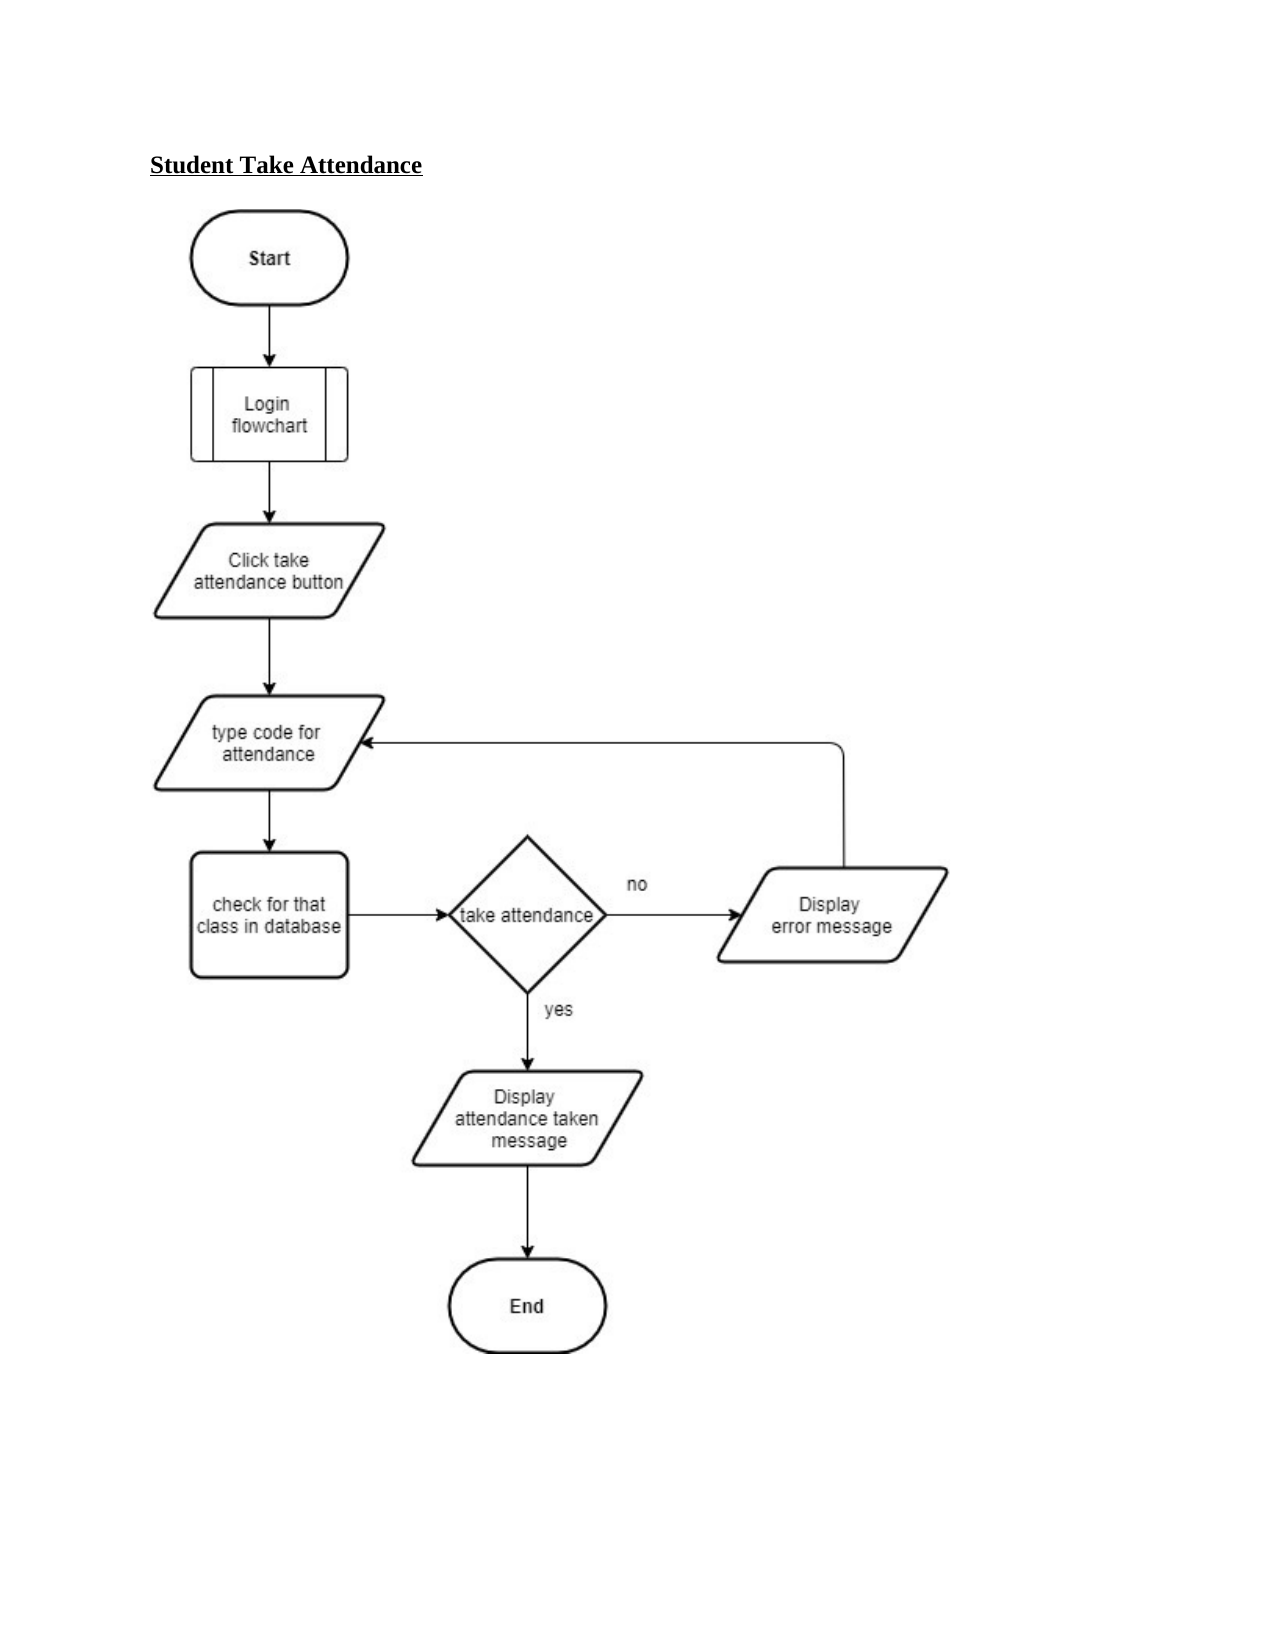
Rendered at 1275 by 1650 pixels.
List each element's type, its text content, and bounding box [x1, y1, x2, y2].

picture [150, 209, 951, 1354]
text Student Take Attendance [150, 150, 1125, 179]
